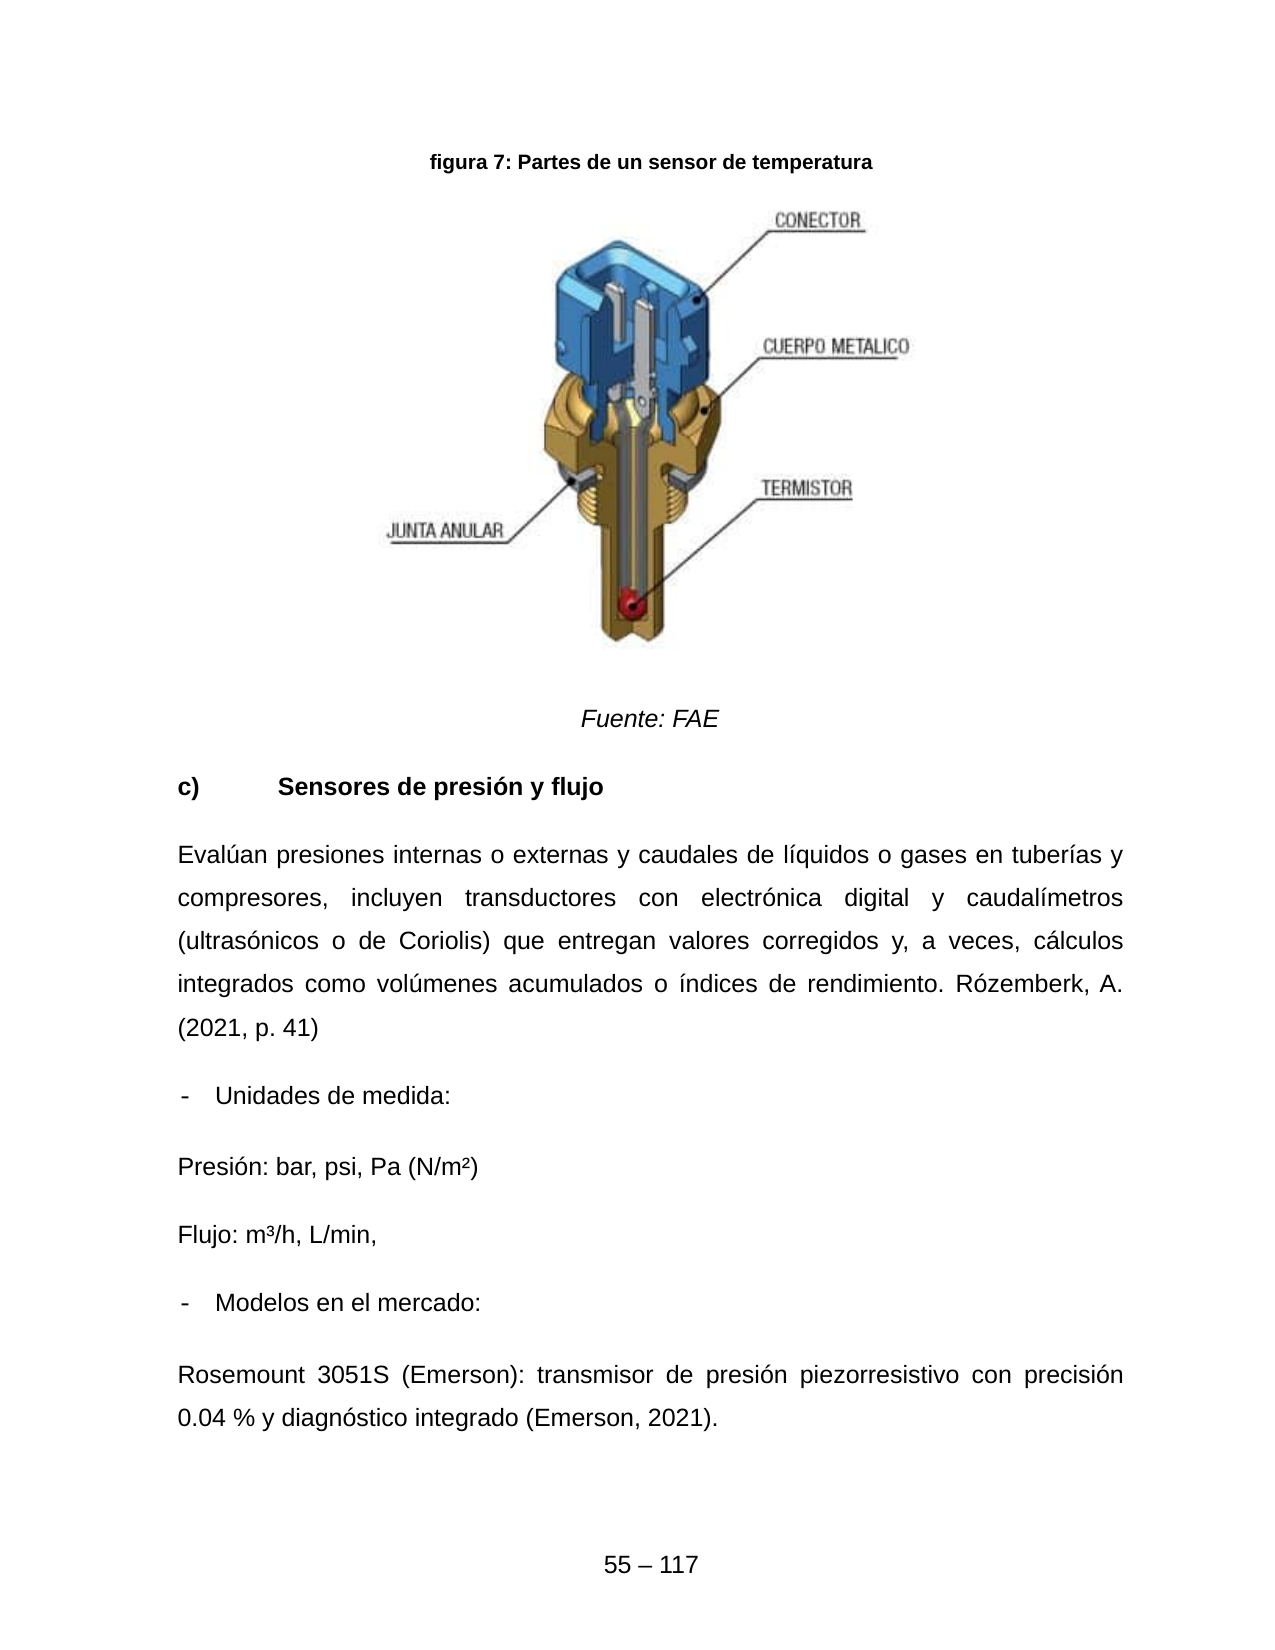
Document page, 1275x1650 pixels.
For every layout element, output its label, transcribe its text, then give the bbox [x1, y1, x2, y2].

text Evalúan presiones internas o externas y caudales de líquidos o gases en tuberías y compresores, incluyen transductores con electrónica digital y caudalímetros (ultrasónicos o de Coriolis) que entregan valores corregidos y, a veces, cálculos integrados como volúmenes acumulados o índices de rendimiento. Rózemberk, A. (2021, p. 41) [177, 840, 1125, 1041]
text Flujo: m³/h, L/min, [177, 1220, 1125, 1249]
text figura 7: Partes de un sensor de temperatura [177, 150, 1125, 174]
list Modelos en el mercado: [177, 1288, 1125, 1319]
list Unidades de medida: [177, 1081, 1125, 1112]
text Fuente: FAE [177, 704, 1125, 732]
text Rosemount 3051S (Emerson): transmisor de presión piezorresistivo con precisión 0.04 % y diagnóstico integrado (Emerson, 2021). [177, 1359, 1125, 1431]
picture [377, 198, 925, 665]
subtitle Sensores de presión y flujo [177, 772, 1125, 801]
text Presión: bar, psi, Pa (N/m²) [177, 1152, 1125, 1181]
